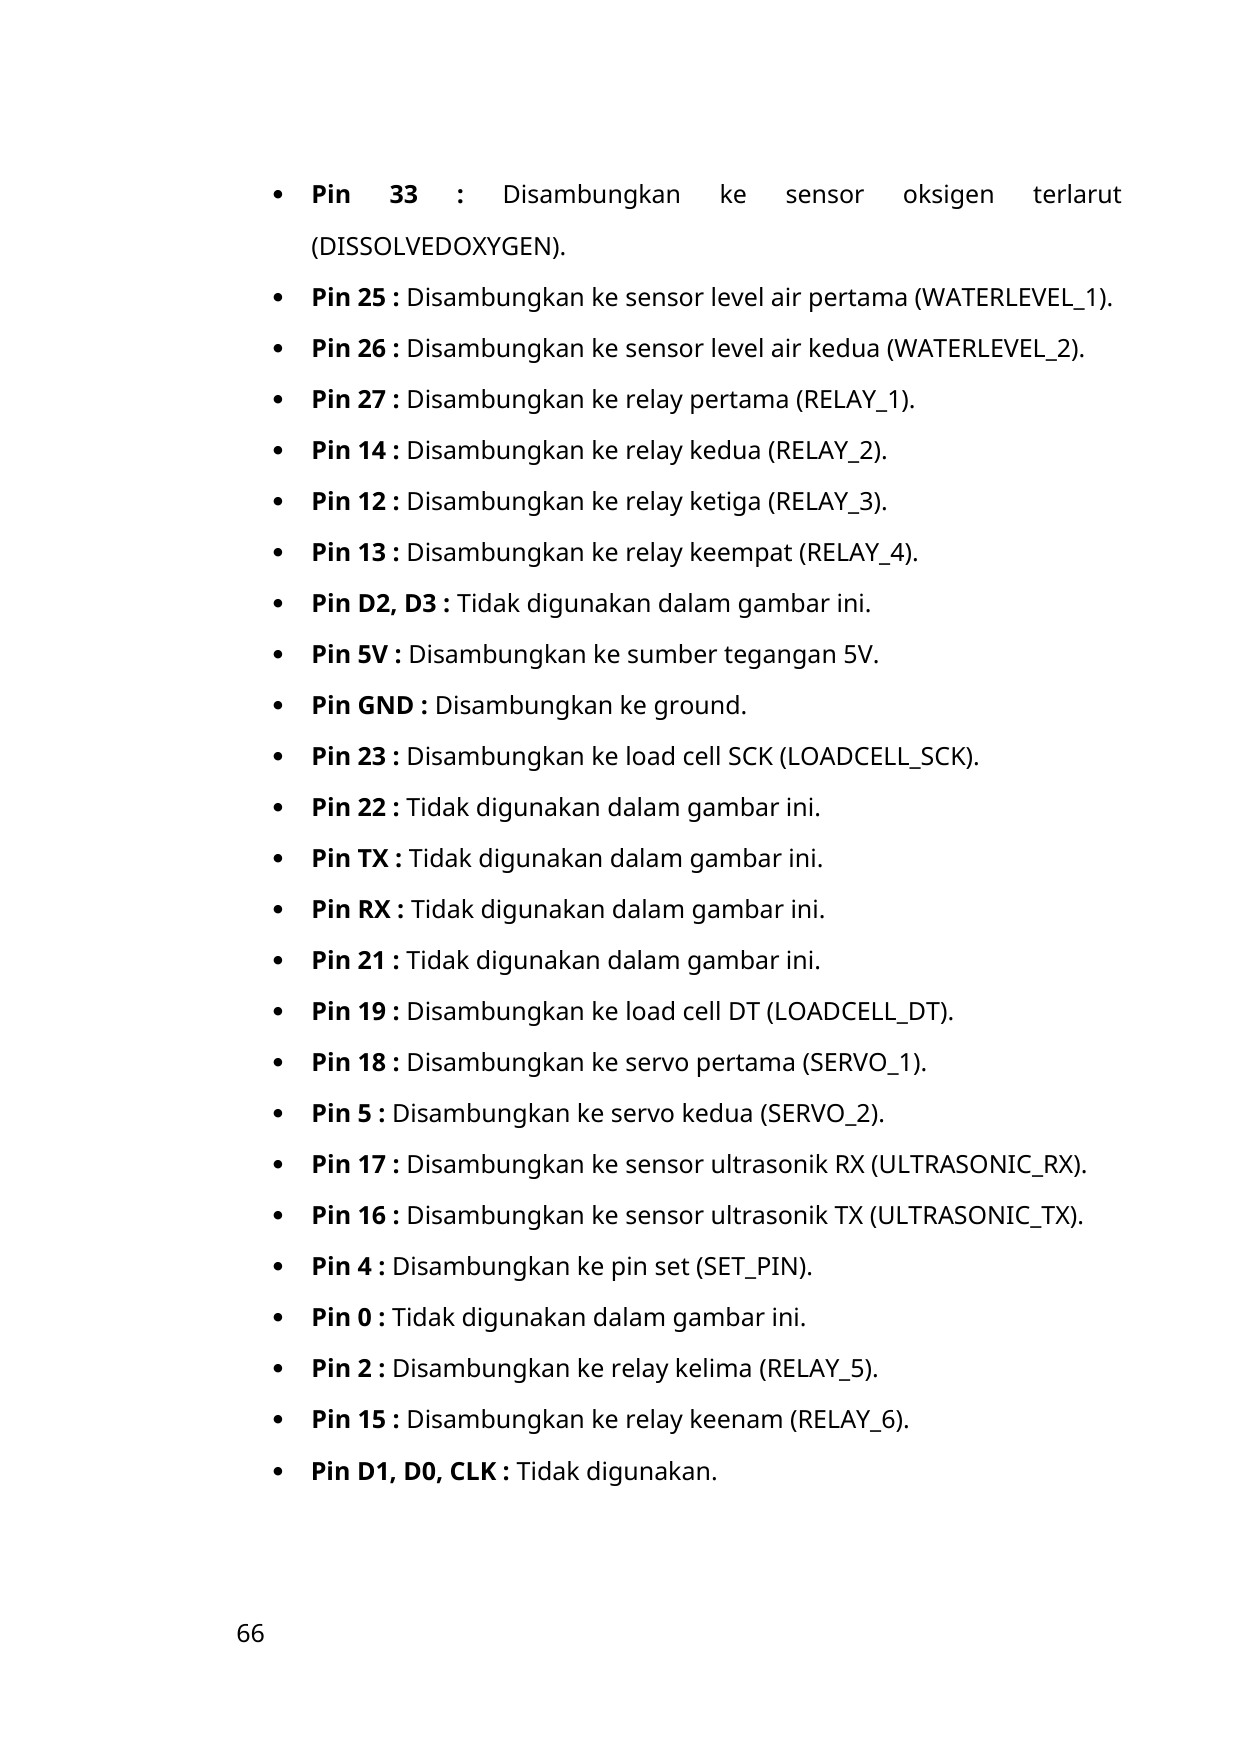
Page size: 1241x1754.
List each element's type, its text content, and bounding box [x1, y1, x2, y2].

list Pin 19 : Disambungkan ke load cell DT (LOADCELL_DT). [274, 994, 1122, 1028]
list Pin GND : Disambungkan ke ground. [274, 688, 1122, 722]
list Pin 33 : Disambungkan ke sensor oksigen terlarut (DISSOLVEDOXYGEN). [274, 177, 1122, 262]
list Pin 27 : Disambungkan ke relay pertama (RELAY_1). [274, 381, 1122, 415]
list Pin D2, D3 : Tidak digunakan dalam gambar ini. [274, 586, 1122, 619]
list Pin 12 : Disambungkan ke relay ketiga (RELAY_3). [274, 483, 1122, 517]
list Pin 15 : Disambungkan ke relay keenam (RELAY_6). [274, 1402, 1122, 1436]
list Pin 2 : Disambungkan ke relay kelima (RELAY_5). [274, 1351, 1122, 1385]
list Pin 13 : Disambungkan ke relay keempat (RELAY_4). [274, 534, 1122, 568]
list Pin TX : Tidak digunakan dalam gambar ini. [274, 841, 1122, 875]
list Pin 18 : Disambungkan ke servo pertama (SERVO_1). [274, 1045, 1122, 1079]
list Pin 5V : Disambungkan ke sumber tegangan 5V. [274, 637, 1122, 671]
list Pin D1, D0, CLK : Tidak digunakan. [273, 1453, 1122, 1487]
list Pin 21 : Tidak digunakan dalam gambar ini. [274, 943, 1122, 977]
list Pin 25 : Disambungkan ke sensor level air pertama (WATERLEVEL_1). [274, 279, 1122, 313]
list Pin 23 : Disambungkan ke load cell SCK (LOADCELL_SCK). [274, 739, 1122, 773]
list Pin 26 : Disambungkan ke sensor level air kedua (WATERLEVEL_2). [274, 330, 1122, 364]
list Pin 5 : Disambungkan ke servo kedua (SERVO_2). [274, 1096, 1122, 1130]
list Pin 0 : Tidak digunakan dalam gambar ini. [274, 1300, 1122, 1334]
list Pin 17 : Disambungkan ke sensor ultrasonik RX (ULTRASONIC_RX). [274, 1147, 1122, 1181]
list Pin RX : Tidak digunakan dalam gambar ini. [274, 892, 1122, 926]
list Pin 14 : Disambungkan ke relay kedua (RELAY_2). [274, 432, 1122, 466]
list Pin 16 : Disambungkan ke sensor ultrasonik TX (ULTRASONIC_TX). [274, 1198, 1122, 1232]
list Pin 22 : Tidak digunakan dalam gambar ini. [274, 790, 1122, 824]
list Pin 4 : Disambungkan ke pin set (SET_PIN). [274, 1249, 1122, 1283]
